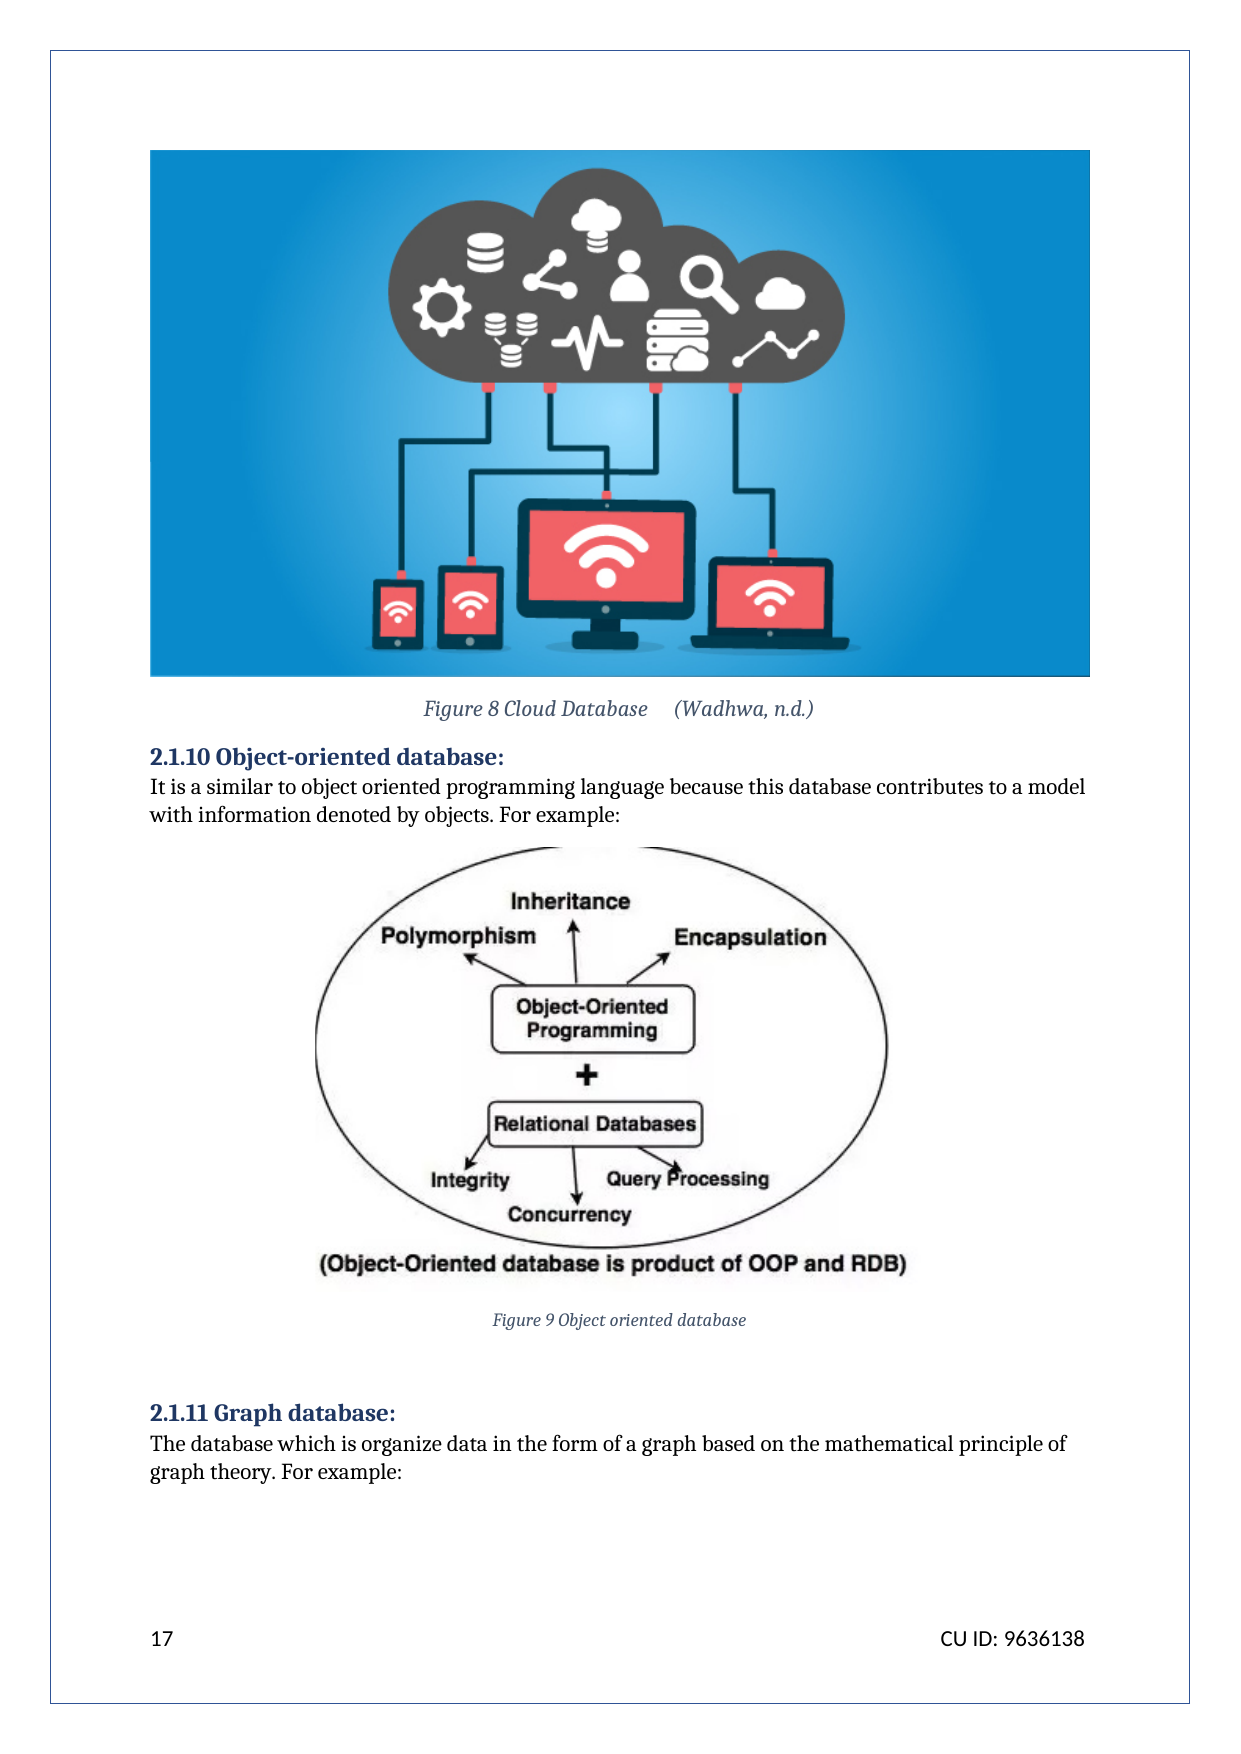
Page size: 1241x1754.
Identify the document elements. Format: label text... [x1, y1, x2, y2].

text The database which is organize data in the form of a graph based on the mathematical principle of graph theory. For example: [150, 1430, 1090, 1485]
text Figure 8 Cloud Database [150, 696, 1090, 722]
picture [315, 847, 925, 1292]
text Figure 9 Object oriented database [150, 1310, 1090, 1332]
text It is a similar to object oriented programming language because this database contributes to a model with information denoted by objects. For example: [150, 774, 1090, 829]
subtitle 2.1.11 Graph database: [150, 1399, 1090, 1428]
subtitle 2.1.10 Object-oriented database: [150, 743, 1090, 772]
picture [150, 150, 1083, 677]
